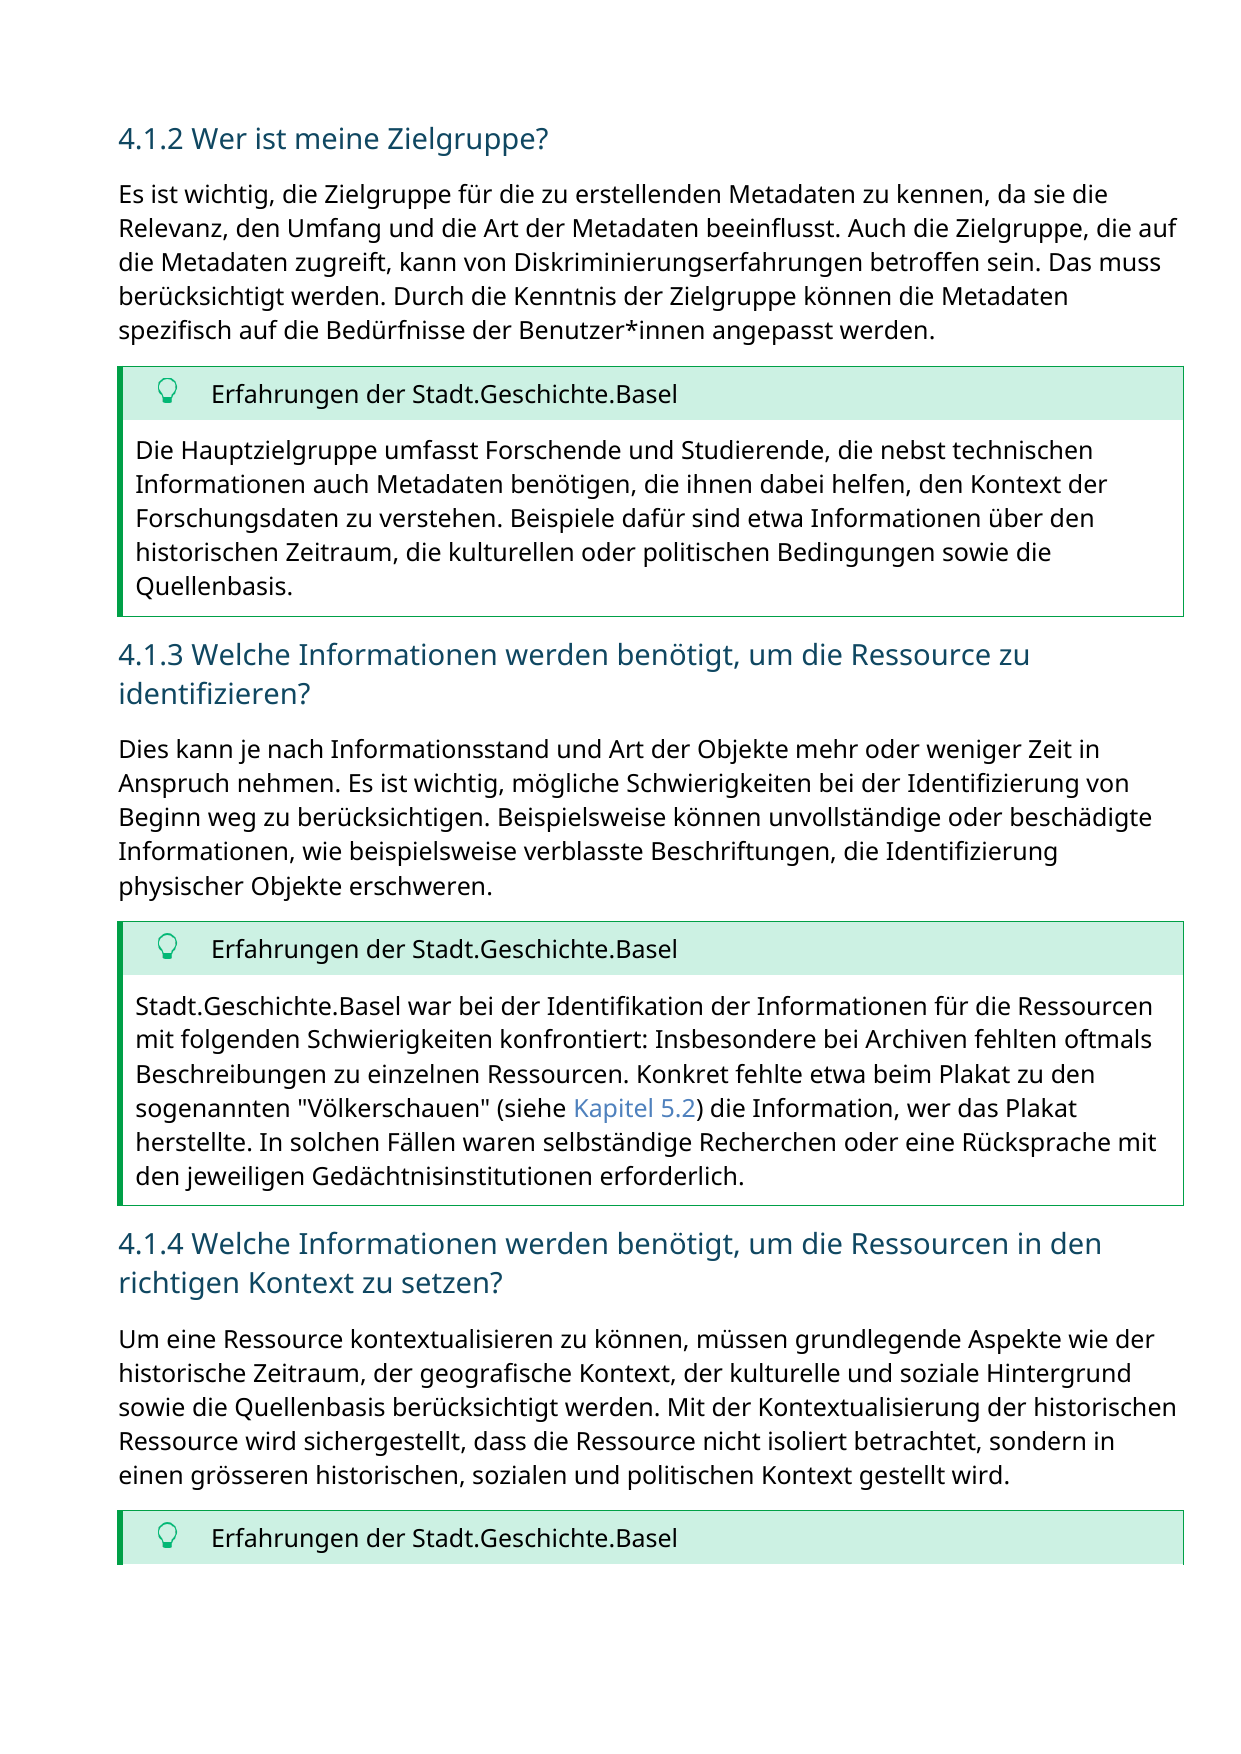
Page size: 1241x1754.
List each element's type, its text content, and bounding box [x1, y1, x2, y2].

table_cell Stadt.Geschichte.Basel war bei der Identifikation der Informationen für die Ressourcen mit folgenden Schwierigkeiten konfrontiert: Insbesondere bei Archiven fehlten oftmals Beschreibungen zu einzelnen Ressourcen. Konkret fehlte etwa beim Plakat zu den sogenannten "Völkerschauen" (siehe Kapitel 5.2) die Information, wer das Plakat herstellte. In solchen Fällen waren selbständige Recherchen oder eine Rücksprache mit den jeweiligen Gedächtnisinstitutionen erforderlich. [123, 975, 1183, 1205]
text Um eine Ressource kontextualisieren zu können, müssen grundlegende Aspekte wie der historische Zeitraum, der geografische Kontext, der kulturelle und soziale Hintergrund sowie die Quellenbasis berücksichtigt werden. Mit der Kontextualisierung der historischen Ressource wird sichergestellt, dass die Ressource nicht isoliert betrachtet, sondern in einen grösseren historischen, sozialen und politischen Kontext gestellt wird. [118, 1321, 1181, 1492]
subtitle 4.1.4 Welche Informationen werden benötigt, um die Ressourcen in den richtigen Kontext zu setzen? [118, 1223, 1181, 1302]
picture [154, 933, 179, 959]
subtitle 4.1.2 Wer ist meine Zielgruppe? [118, 118, 1181, 158]
table_cell Die Hauptzielgruppe umfasst Forschende und Studierende, die nebst technischen Informationen auch Metadaten benötigen, die ihnen dabei helfen, den Kontext der Forschungsdaten zu verstehen. Beispiele dafür sind etwa Informationen über den historischen Zeitraum, die kulturellen oder politischen Bedingungen sowie die Quellenbasis. [123, 420, 1183, 616]
text Es ist wichtig, die Zielgruppe für die zu erstellenden Metadaten zu kennen, da sie die Relevanz, den Umfang und die Art der Metadaten beeinflusst. Auch die Zielgruppe, die auf die Metadaten zugreift, kann von Diskriminierungserfahrungen betroffen sein. Das muss berücksichtigt werden. Durch die Kenntnis der Zielgruppe können die Metadaten spezifisch auf die Bedürfnisse der Benutzer*innen angepasst werden. [118, 177, 1181, 347]
subtitle 4.1.3 Welche Informationen werden benötigt, um die Ressource zu identifizieren? [118, 634, 1181, 713]
picture [154, 1522, 179, 1548]
table_header Erfahrungen der Stadt.Geschichte.Basel [123, 922, 1183, 975]
text Dies kann je nach Informationsstand und Art der Objekte mehr oder weniger Zeit in Anspruch nehmen. Es ist wichtig, mögliche Schwierigkeiten bei der Identifizierung von Beginn weg zu berücksichtigen. Beispielsweise können unvollständige oder beschädigte Informationen, wie beispielsweise verblasste Beschriftungen, die Identifizierung physischer Objekte erschweren. [118, 732, 1181, 902]
picture [154, 378, 179, 403]
table_header Erfahrungen der Stadt.Geschichte.Basel [123, 1511, 1183, 1564]
table_header Erfahrungen der Stadt.Geschichte.Basel [123, 367, 1183, 420]
